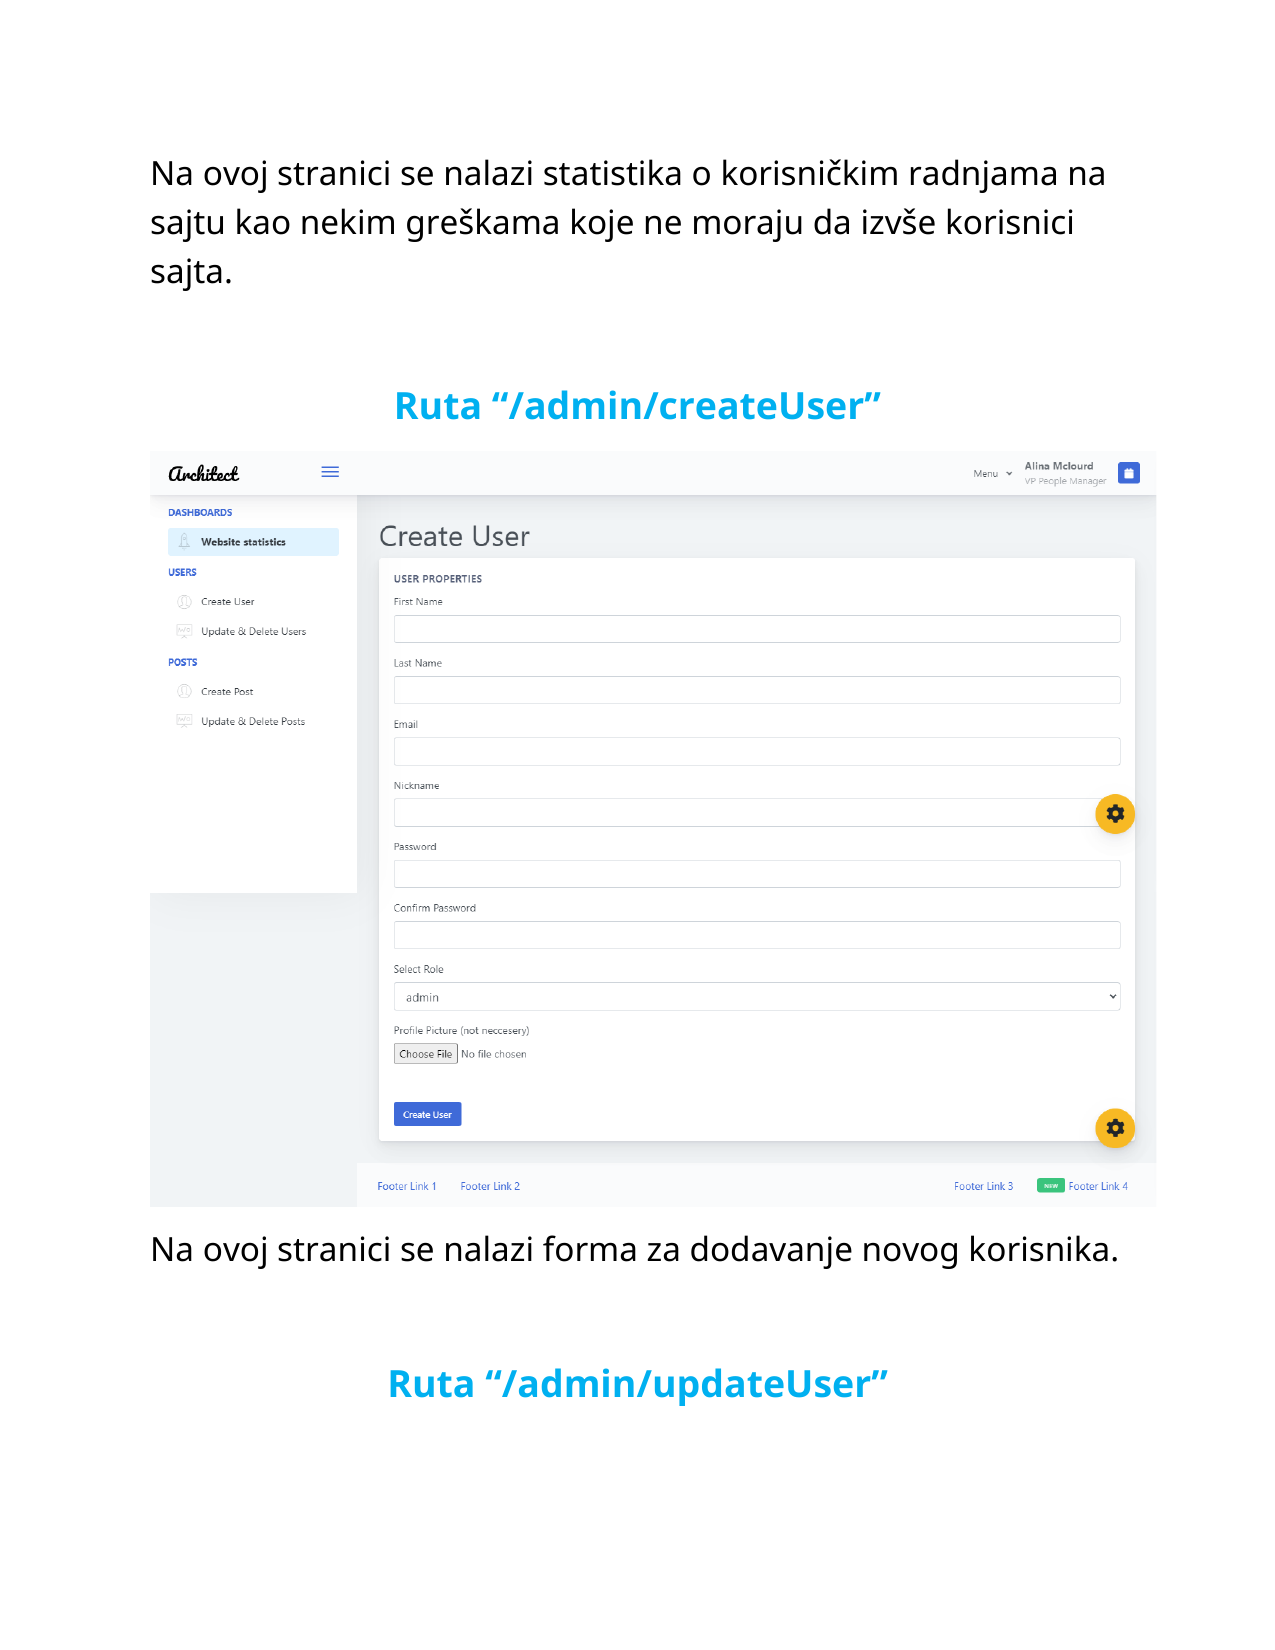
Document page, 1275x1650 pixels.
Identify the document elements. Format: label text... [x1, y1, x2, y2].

text Ruta “/admin/createUser” [150, 379, 1125, 430]
text Ruta “/admin/updateUser” [150, 1357, 1125, 1408]
text Na ovoj stranici se nalazi statistika o korisničkim radnjama na sajtu kao nekim greškama koje ne moraju da izvše korisnici sajta. [150, 150, 1125, 293]
text Na ovoj stranici se nalazi forma za dodavanje novog korisnika. [150, 1226, 1125, 1271]
picture [150, 451, 1157, 1207]
